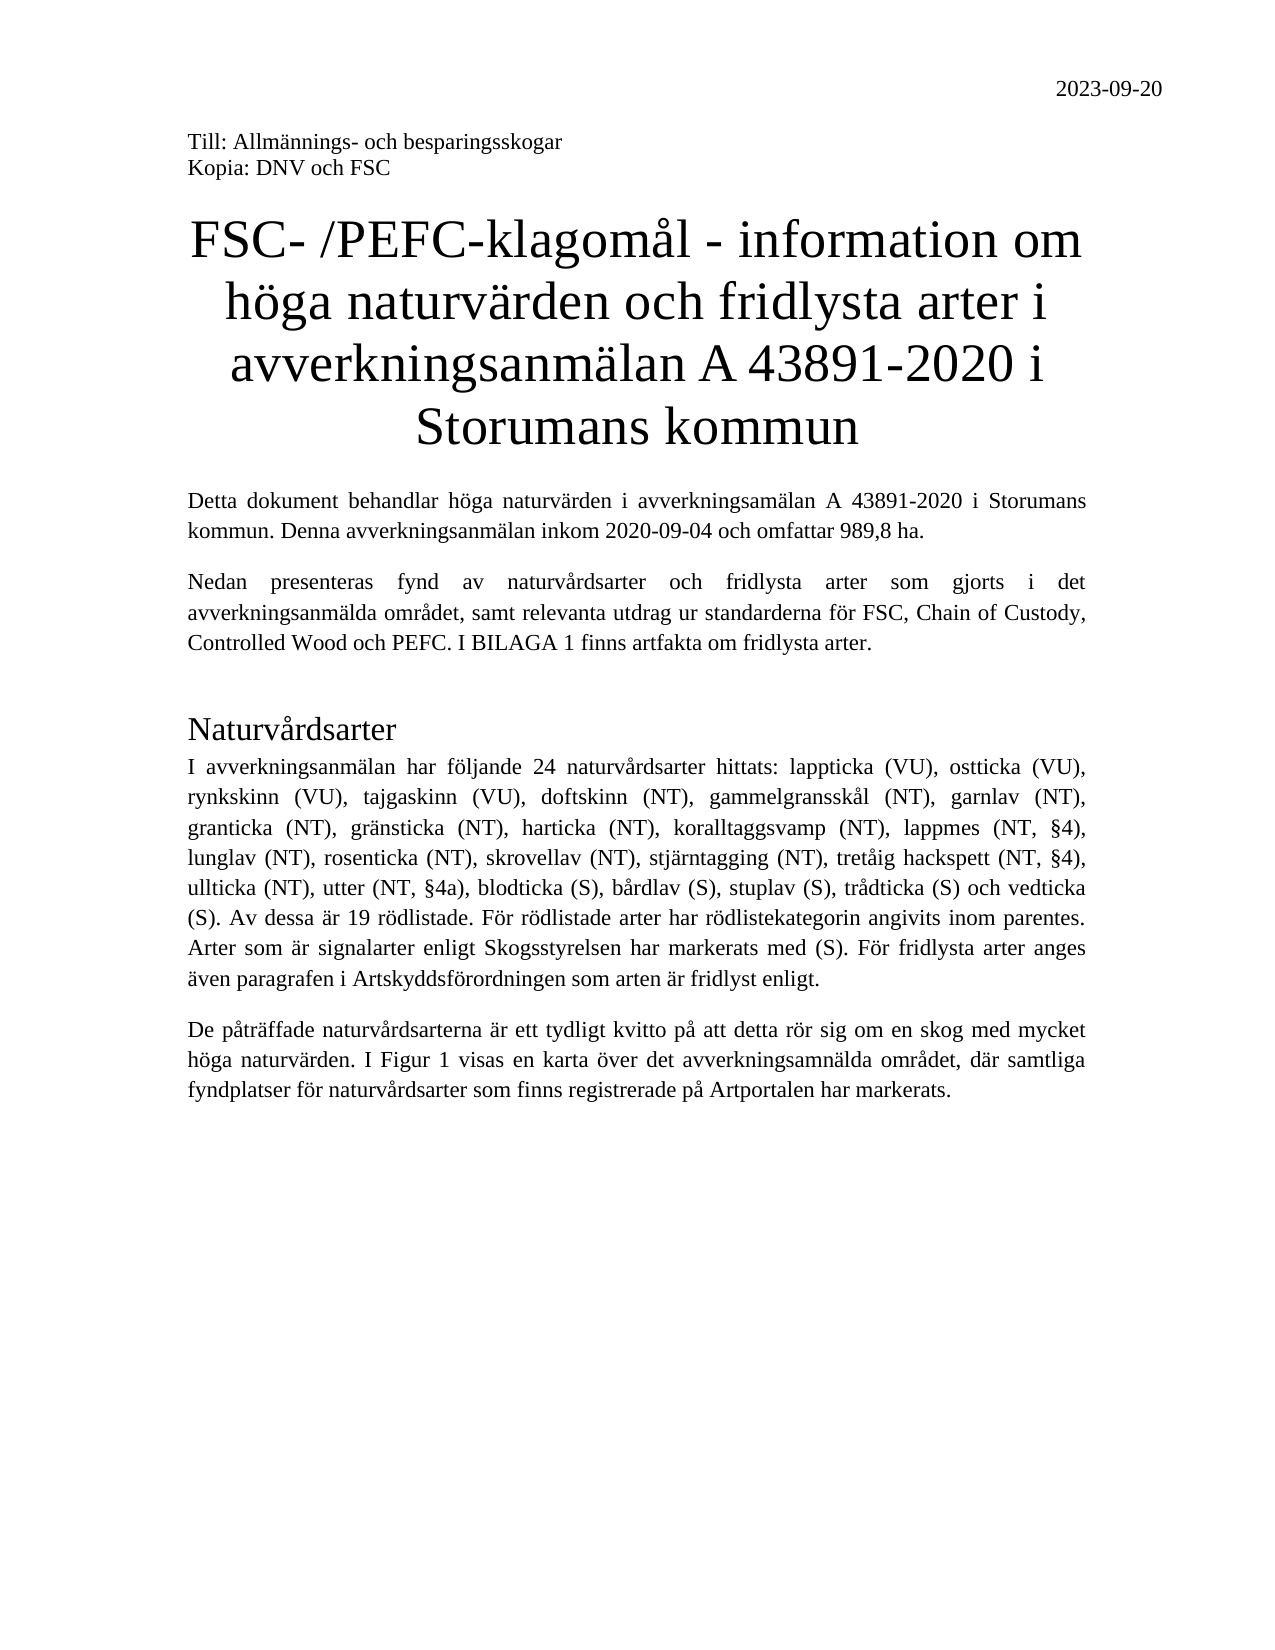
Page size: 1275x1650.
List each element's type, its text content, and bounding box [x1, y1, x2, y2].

text I avverkningsanmälan har följande 24 naturvårdsarter hittats: lappticka (VU), ostticka (VU), rynkskinn (VU), tajgaskinn (VU), doftskinn (NT), gammelgransskål (NT), garnlav (NT), granticka (NT), gränsticka (NT), harticka (NT), koralltaggsvamp (NT), lappmes (NT, §4), lunglav (NT), rosenticka (NT), skrovellav (NT), stjärntagging (NT), tretåig hackspett (NT, §4), ullticka (NT), utter (NT, §4a), blodticka (S), bårdlav (S), stuplav (S), trådticka (S) och vedticka (S). Av dessa är 19 rödlistade. För rödlistade arter har rödlistekategorin angivits inom parentes. Arter som är signalarter enligt Skogsstyrelsen har markerats med (S). För fridlysta arter anges även paragrafen i Artskyddsförordningen som arten är fridlyst enligt. [187, 753, 1087, 991]
title FSC- /PEFC-klagomål - information om höga naturvärden och fridlysta arter i avverkningsanmälan A 43891-2020 i Storumans kommun [187, 207, 1087, 456]
text Nedan presenteras fynd av naturvårdsarter och fridlysta arter som gjorts i det avverkningsanmälda området, samt relevanta utdrag ur standarderna för FSC, Chain of Custody, Controlled Wood och PEFC. I BILAGA 1 finns artfakta om fridlysta arter. [187, 568, 1087, 655]
text De påträffade naturvårdsarterna är ett tydligt kvitto på att detta rör sig om en skog med mycket höga naturvärden. I Figur 1 visas en karta över det avverkningsamnälda området, där samtliga fyndplatser för naturvårdsarter som finns registrerade på Artportalen har markerats. [187, 1016, 1087, 1102]
subtitle Naturvårdsarter [187, 709, 1087, 747]
text Detta dokument behandlar höga naturvärden i avverkningsamälan A 43891-2020 i Storumans kommun. Denna avverkningsanmälan inkom 2020-09-04 och omfattar 989,8 ha. [187, 487, 1087, 544]
